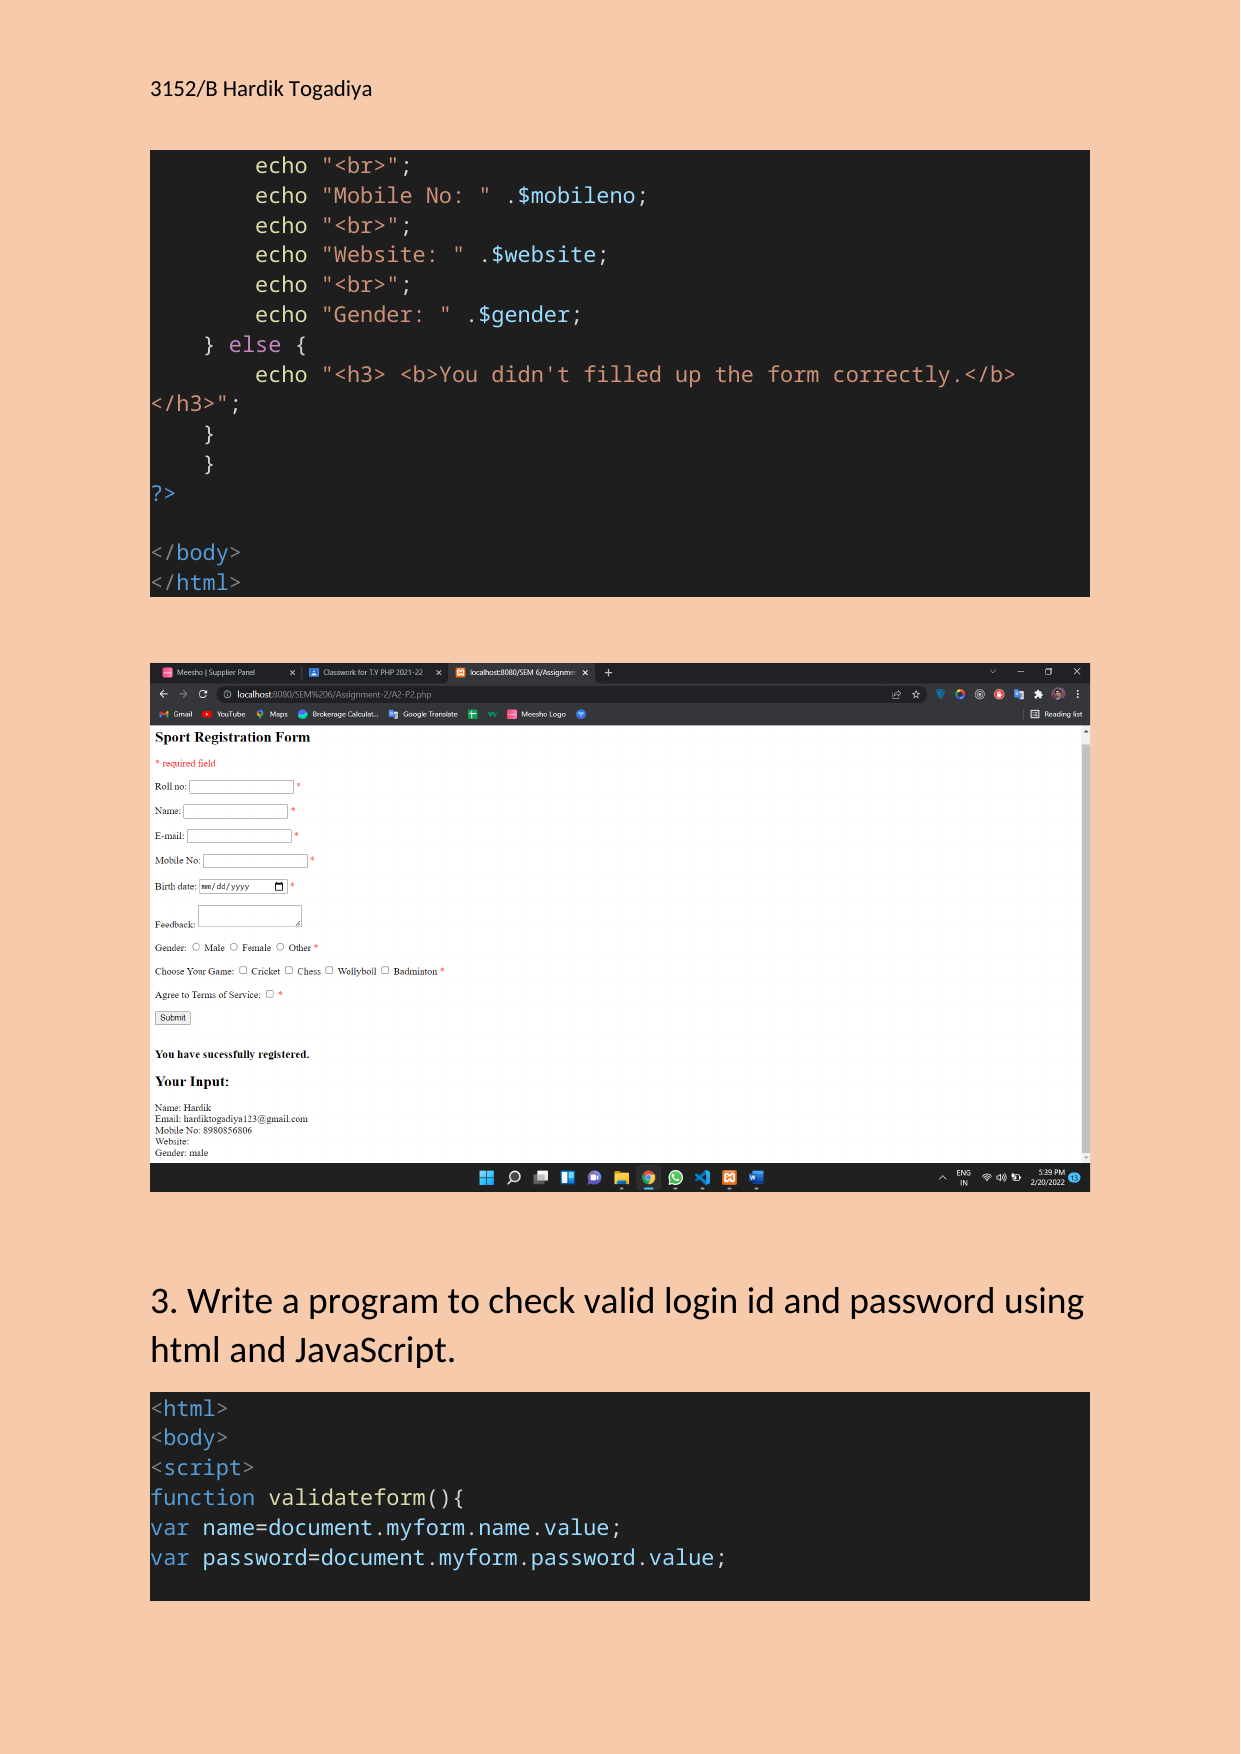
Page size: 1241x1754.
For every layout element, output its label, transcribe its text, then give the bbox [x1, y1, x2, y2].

text } [150, 448, 1090, 478]
picture [150, 663, 1091, 1192]
text echo "<br>"; [150, 150, 1090, 180]
text echo "Mobile No: " .$mobileno; [150, 180, 1090, 209]
text var password=document.myform.password.value; [150, 1541, 1090, 1571]
text <body> [150, 1422, 1090, 1452]
text } else { [150, 329, 1090, 358]
text echo "<br>"; [150, 209, 1090, 239]
text </body> [150, 537, 1090, 567]
text } [150, 418, 1090, 448]
text 3. Write a program to check valid login id and password using html and JavaScript. [150, 1277, 1090, 1372]
text echo "Gender: " .$gender; [150, 299, 1090, 329]
text var name=document.myform.name.value; [150, 1512, 1090, 1541]
text echo "<br>"; [150, 269, 1090, 299]
text echo "<h3> <b>You didn't filled up the form correctly.</b> </h3>"; [150, 358, 1090, 418]
text function validateform(){ [150, 1482, 1090, 1512]
text <html> [150, 1392, 1090, 1422]
text </html> [150, 567, 1090, 597]
text <script> [150, 1452, 1090, 1482]
text echo "Website: " .$website; [150, 239, 1090, 269]
text ?> [150, 478, 1090, 507]
